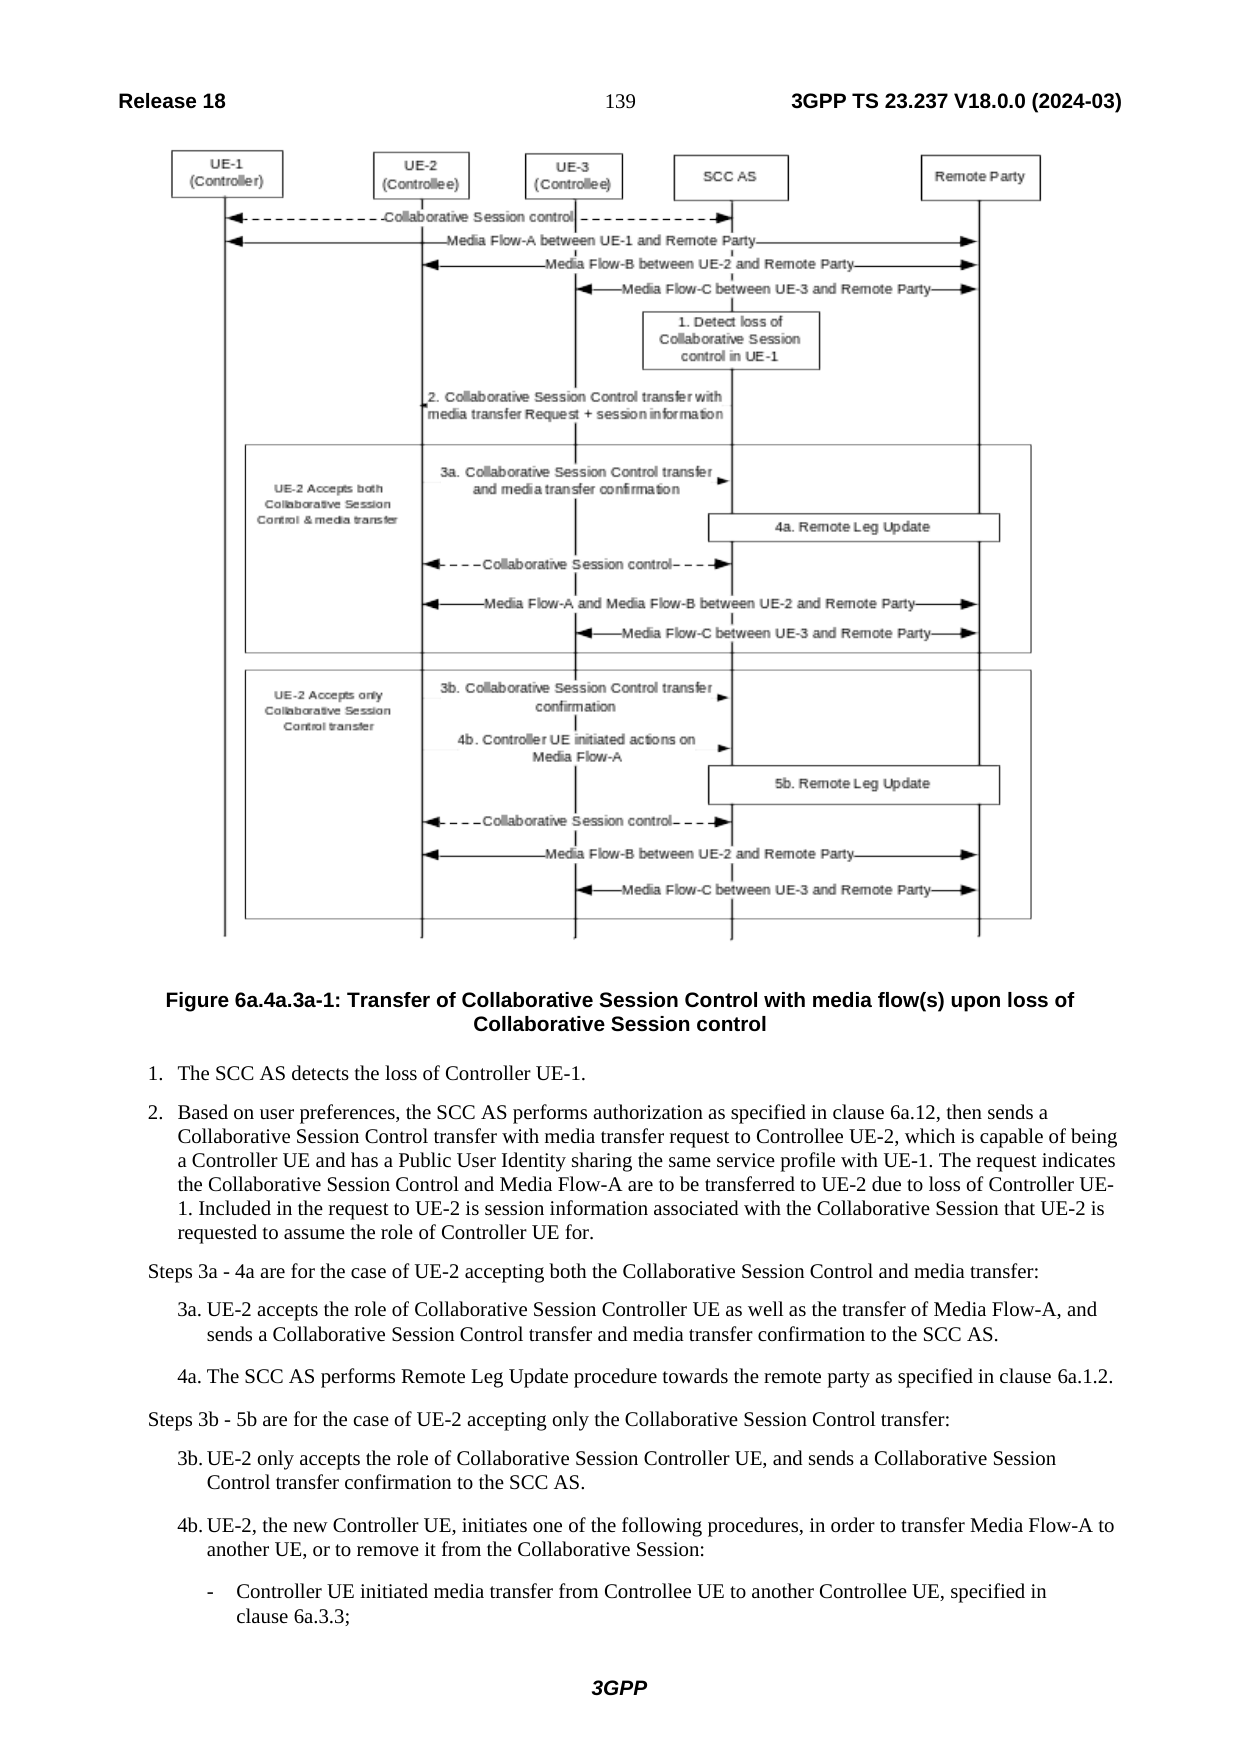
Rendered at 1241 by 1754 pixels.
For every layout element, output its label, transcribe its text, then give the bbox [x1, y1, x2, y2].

text Steps 3a - 4a are for the case of UE-2 accepting both the Collaborative Session Control and media transfer: [148, 1259, 1122, 1283]
text - Controller UE initiated media transfer from Controllee UE to another Controllee UE, specified in clause 6a.3.3; [207, 1579, 1122, 1628]
text 4a. The SCC AS performs Remote Leg Update procedure towards the remote party as specified in clause 6a.1.2. [177, 1364, 1122, 1388]
text 3a. UE-2 accepts the role of Collaborative Session Controller UE as well as the transfer of Media Flow-A, and sends a Collaborative Session Control transfer and media transfer confirmation to the SCC AS. [177, 1297, 1122, 1346]
text 1. The SCC AS detects the loss of Controller UE-1. [148, 1061, 1122, 1085]
text 4b. UE-2, the new Controller UE, initiates one of the following procedures, in order to transfer Media Flow-A to another UE, or to remove it from the Collaborative Session: [177, 1513, 1122, 1561]
text Steps 3b - 5b are for the case of UE-2 accepting only the Collaborative Session Control transfer: [148, 1407, 1122, 1431]
text Figure 6a.4a.3a-1: Transfer of Collaborative Session Control with media flow(s) upon loss of Collaborative Session control [118, 988, 1122, 1036]
text 3b. UE-2 only accepts the role of Collaborative Session Controller UE, and sends a Collaborative Session Control transfer confirmation to the SCC AS. [177, 1446, 1122, 1494]
text 2. Based on user preferences, the SCC AS performs authorization as specified in clause 6a.12, then sends a Collaborative Session Control transfer with media transfer request to Controllee UE-2, which is capable of being a Controller UE and has a Public User Identity sharing the same service profile with UE-1. The request indicates the Collaborative Session Control and Media Flow-A are to be transferred to UE-2 due to loss of Controller UE-1. Included in the request to UE-2 is session information associated with the Collaborative Session that UE-2 is requested to assume the role of Controller UE for. [148, 1100, 1122, 1244]
